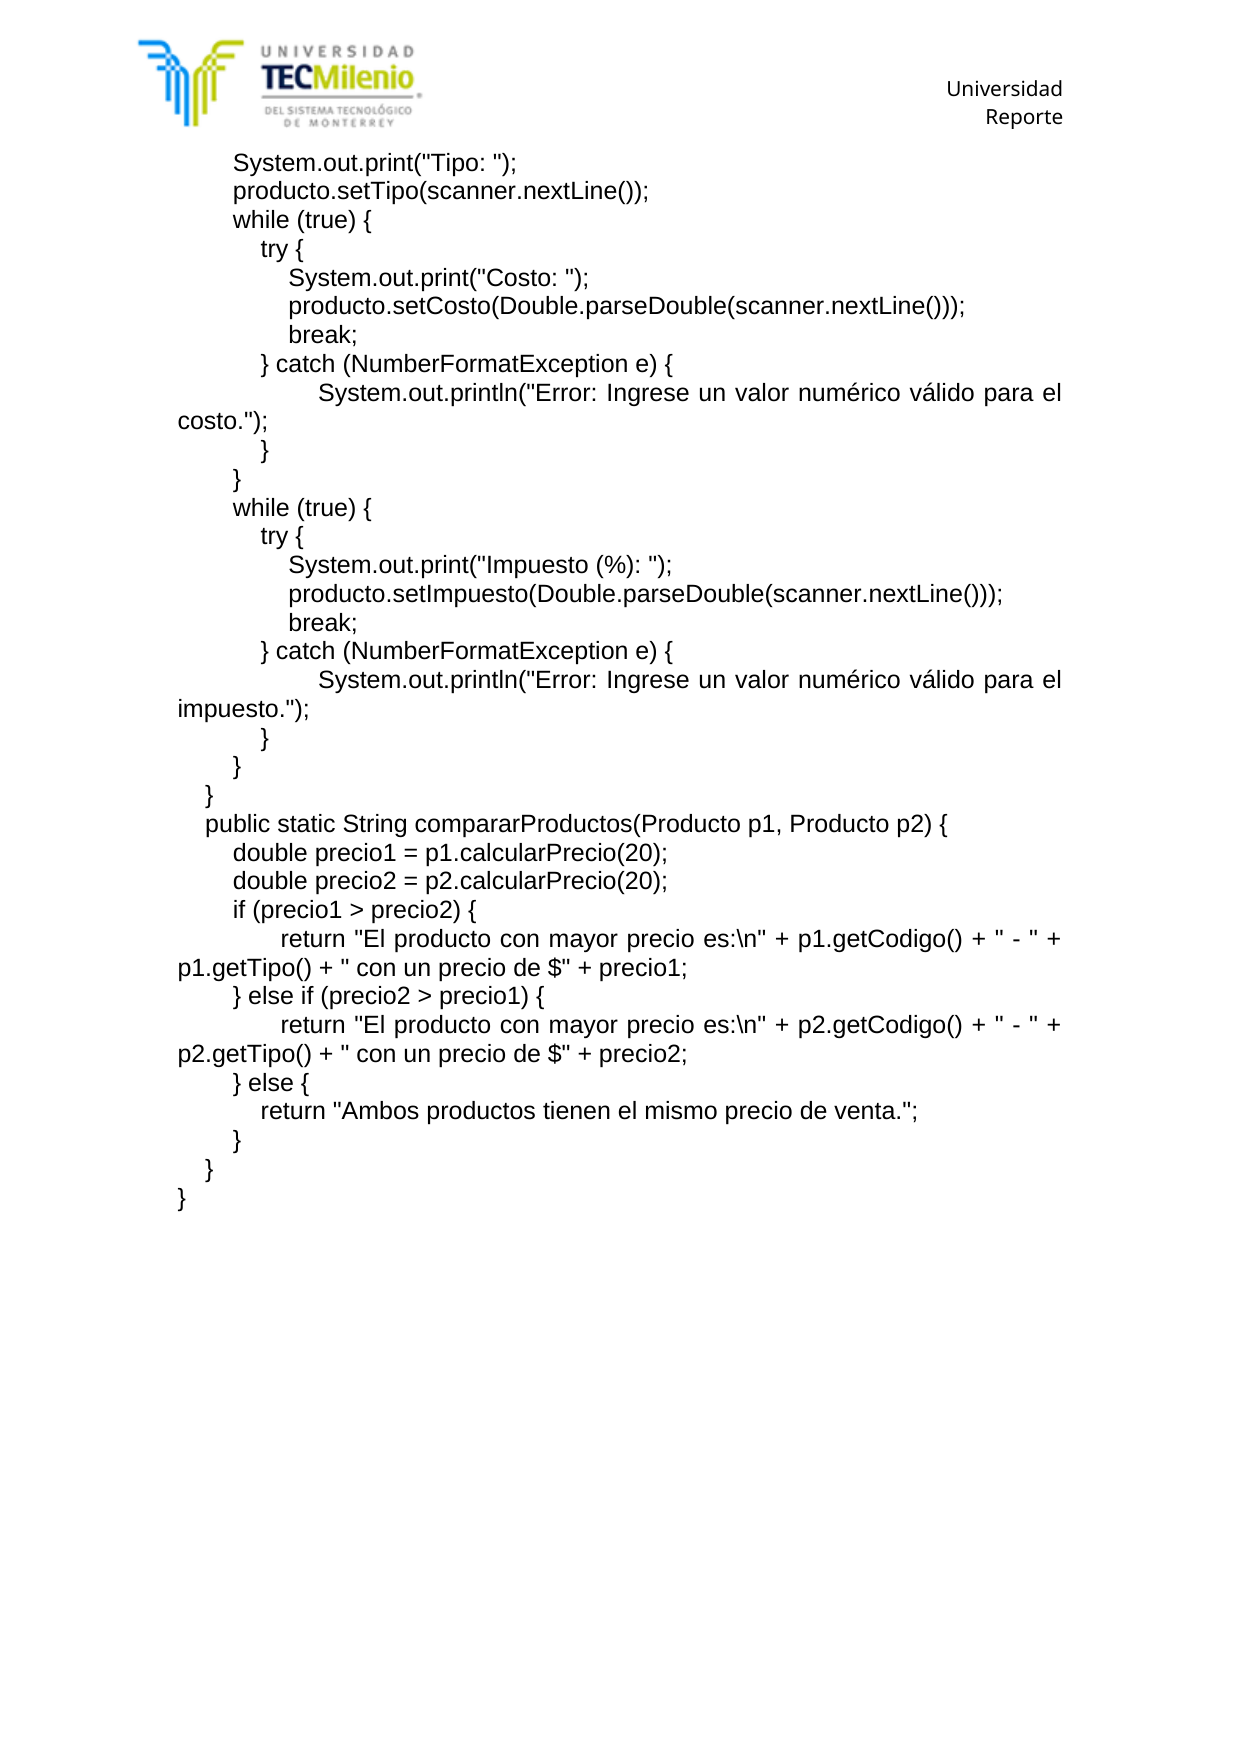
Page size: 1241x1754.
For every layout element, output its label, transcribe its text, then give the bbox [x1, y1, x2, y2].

text producto.setCosto(Double.parseDouble(scanner.nextLine())); [177, 291, 1063, 320]
text try { [177, 521, 1063, 550]
text } catch (NumberFormatException e) { [177, 349, 1063, 378]
picture [131, 23, 432, 148]
text } [177, 464, 1063, 493]
text producto.setTipo(scanner.nextLine()); [177, 176, 1063, 205]
text public static String compararProductos(Producto p1, Producto p2) { [177, 809, 1063, 838]
text while (true) { [177, 493, 1063, 521]
text System.out.println("Error: Ingrese un valor numérico válido para el costo."); [177, 378, 1063, 435]
text System.out.print("Costo: "); [177, 263, 1063, 291]
text } [177, 435, 1063, 464]
text } [177, 1125, 1063, 1154]
text System.out.print("Tipo: "); [177, 148, 1063, 176]
text try { [177, 234, 1063, 263]
text } else if (precio2 > precio1) { [177, 981, 1063, 1010]
text double precio1 = p1.calcularPrecio(20); [177, 838, 1063, 866]
text while (true) { [177, 205, 1063, 234]
text double precio2 = p2.calcularPrecio(20); [177, 866, 1063, 895]
text return "Ambos productos tienen el mismo precio de venta."; [177, 1096, 1063, 1125]
text break; [177, 608, 1063, 636]
text if (precio1 > precio2) { [177, 895, 1063, 924]
text } [177, 751, 1063, 780]
text } catch (NumberFormatException e) { [177, 636, 1063, 665]
text return "El producto con mayor precio es:\n" + p2.getCodigo() + " - " + p2.getTipo() + " con un precio de $" + precio2; [177, 1010, 1063, 1068]
text } else { [177, 1068, 1063, 1096]
text producto.setImpuesto(Double.parseDouble(scanner.nextLine())); [177, 579, 1063, 608]
text System.out.println("Error: Ingrese un valor numérico válido para el impuesto."); [177, 665, 1063, 723]
text } [177, 723, 1063, 751]
text } [177, 1154, 1063, 1183]
text } [177, 780, 1063, 809]
text break; [177, 320, 1063, 349]
text return "El producto con mayor precio es:\n" + p1.getCodigo() + " - " + p1.getTipo() + " con un precio de $" + precio1; [177, 924, 1063, 981]
text } [177, 1183, 1063, 1211]
text System.out.print("Impuesto (%): "); [177, 550, 1063, 579]
